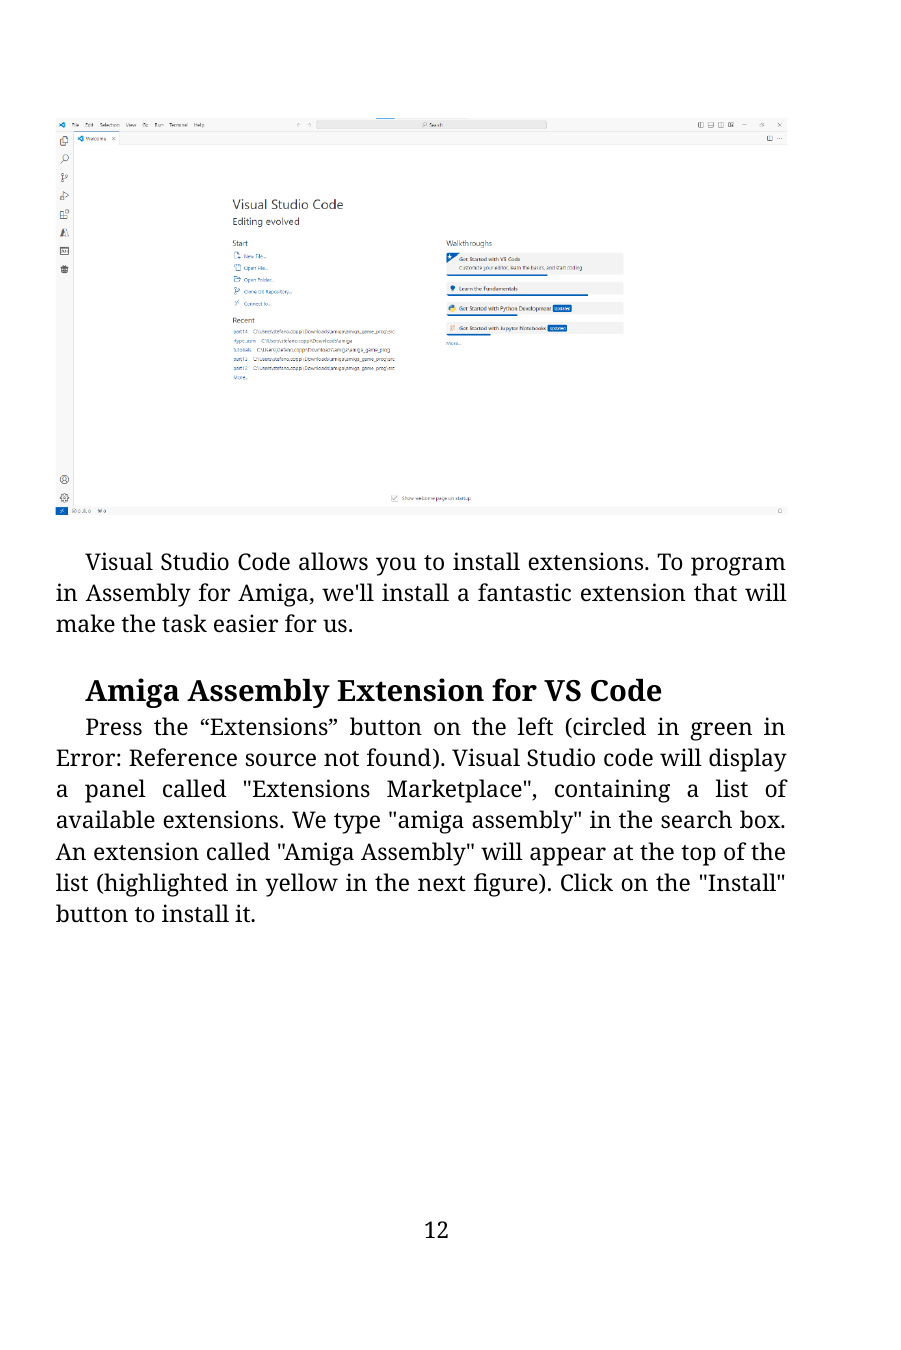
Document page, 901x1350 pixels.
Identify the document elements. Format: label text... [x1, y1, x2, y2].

subtitle Amiga Assembly Extension for VS Code [56, 671, 787, 710]
text Visual Studio Code allows you to install extensions. To program in Assembly for Amiga, we'll install a fantastic extension that will make the task easier for us. [56, 546, 787, 639]
picture [55, 118, 788, 515]
text Press the “Extensions” button on the left (circled in green in the next figure). Visual Studio code will display a panel called "Extensions Marketplace", containing a list of available extensions. We type "amiga assembly" in the search box. An extension called "Amiga Assembly" will appear at the top of the list (highlighted in yellow in the next figure). Click on the "Install" button to install it. [56, 710, 787, 929]
